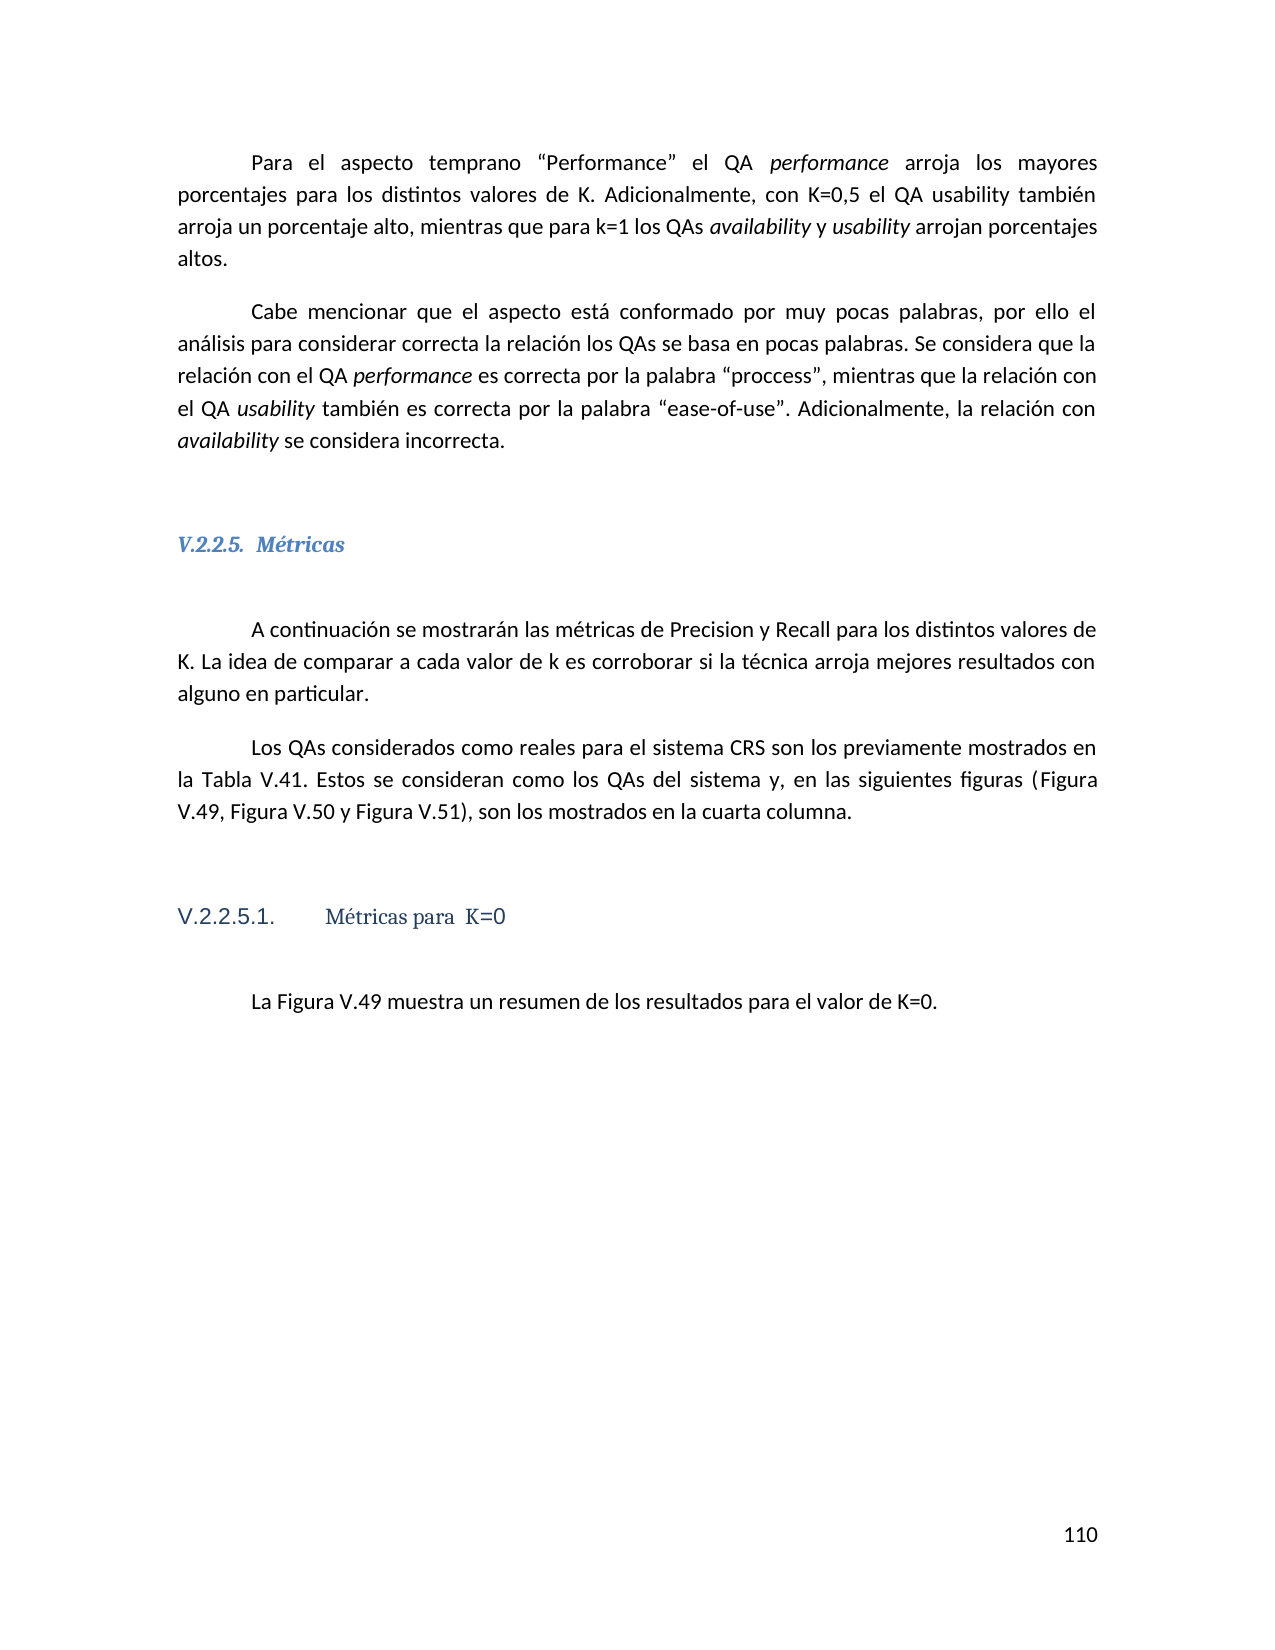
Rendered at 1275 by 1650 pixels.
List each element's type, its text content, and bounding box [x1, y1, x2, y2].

text Cabe mencionar que el aspecto está conformado por muy pocas palabras, por ello el análisis para considerar correcta la relación los QAs se basa en pocas palabras. Se considera que la relación con el QA performance es correcta por la palabra “proccess”, mientras que la relación con el QA usability también es correcta por la palabra “ease-of-use”. Adicionalmente, la relación con availability se considera incorrecta. [177, 297, 1098, 454]
text A continuación se mostrarán las métricas de Precision y Recall para los distintos valores de K. La idea de comparar a cada valor de k es corroborar si la técnica arroja mejores resultados con alguno en particular. [177, 615, 1098, 708]
subtitle Métricas para K=0 [177, 903, 1098, 930]
text Para el aspecto temprano “Performance” el QA performance arroja los mayores porcentajes para los distintos valores de K. Adicionalmente, con K=0,5 el QA usability también arroja un porcentaje alto, mientras que para k=1 los QAs availability y usability arrojan porcentajes altos. [177, 148, 1098, 272]
subtitle Métricas [177, 532, 1098, 558]
